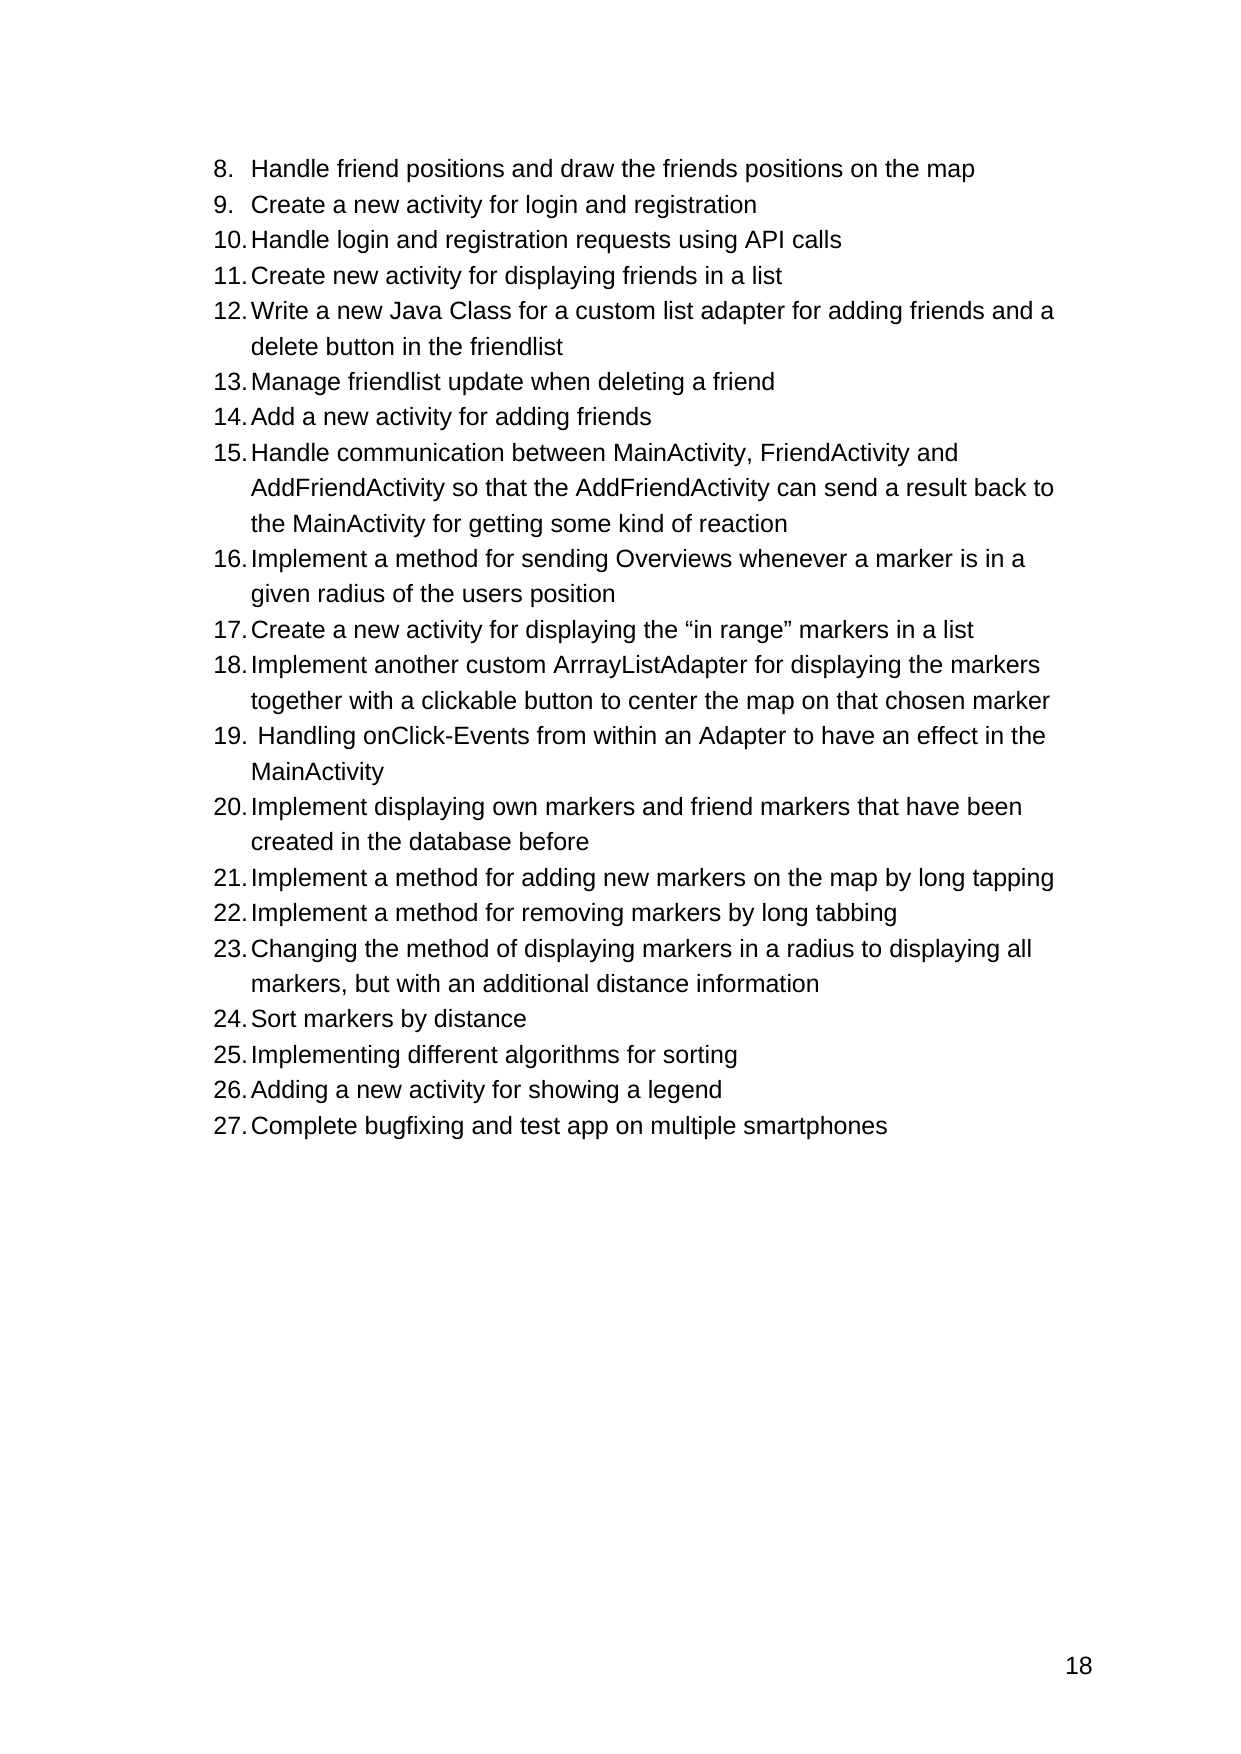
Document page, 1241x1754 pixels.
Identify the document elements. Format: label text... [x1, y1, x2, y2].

list Create a new activity for login and registration [213, 183, 1092, 218]
list Sort markers by distance [213, 998, 1092, 1033]
list Handle login and registration requests using API calls [213, 218, 1092, 254]
list Implement a method for sending Overviews whenever a marker is in a given radius of the users position [213, 537, 1092, 608]
list Implement displaying own markers and friend markers that have been created in the database before [213, 785, 1092, 856]
list Implement a method for removing markers by long tabbing [213, 891, 1092, 927]
list Adding a new activity for showing a legend [213, 1068, 1092, 1104]
list Implement another custom ArrrayListAdapter for displaying the markers together with a clickable button to center the map on that chosen marker [213, 643, 1092, 714]
list Handle friend positions and draw the friends positions on the map [213, 148, 1092, 183]
list Write a new Java Class for a custom list adapter for adding friends and a delete button in the friendlist [213, 289, 1092, 360]
list Add a new activity for adding friends [213, 396, 1092, 431]
list Implementing different algorithms for sorting [213, 1033, 1092, 1068]
list Create new activity for displaying friends in a list [213, 254, 1092, 289]
list Create a new activity for displaying the “in range” markers in a list [213, 608, 1092, 643]
list Handling onClick-Events from within an Adapter to have an effect in the MainActivity [213, 714, 1092, 785]
list Handle communication between MainActivity, FriendActivity and AddFriendActivity so that the AddFriendActivity can send a result back to the MainActivity for getting some kind of reaction [213, 431, 1092, 537]
list Complete bugfixing and test app on multiple smartphones [213, 1104, 1092, 1139]
list Changing the method of displaying markers in a radius to displaying all markers, but with an additional distance information [213, 927, 1092, 998]
list Implement a method for adding new markers on the map by long tapping [213, 856, 1092, 891]
list Manage friendlist update when deleting a friend [213, 360, 1092, 396]
